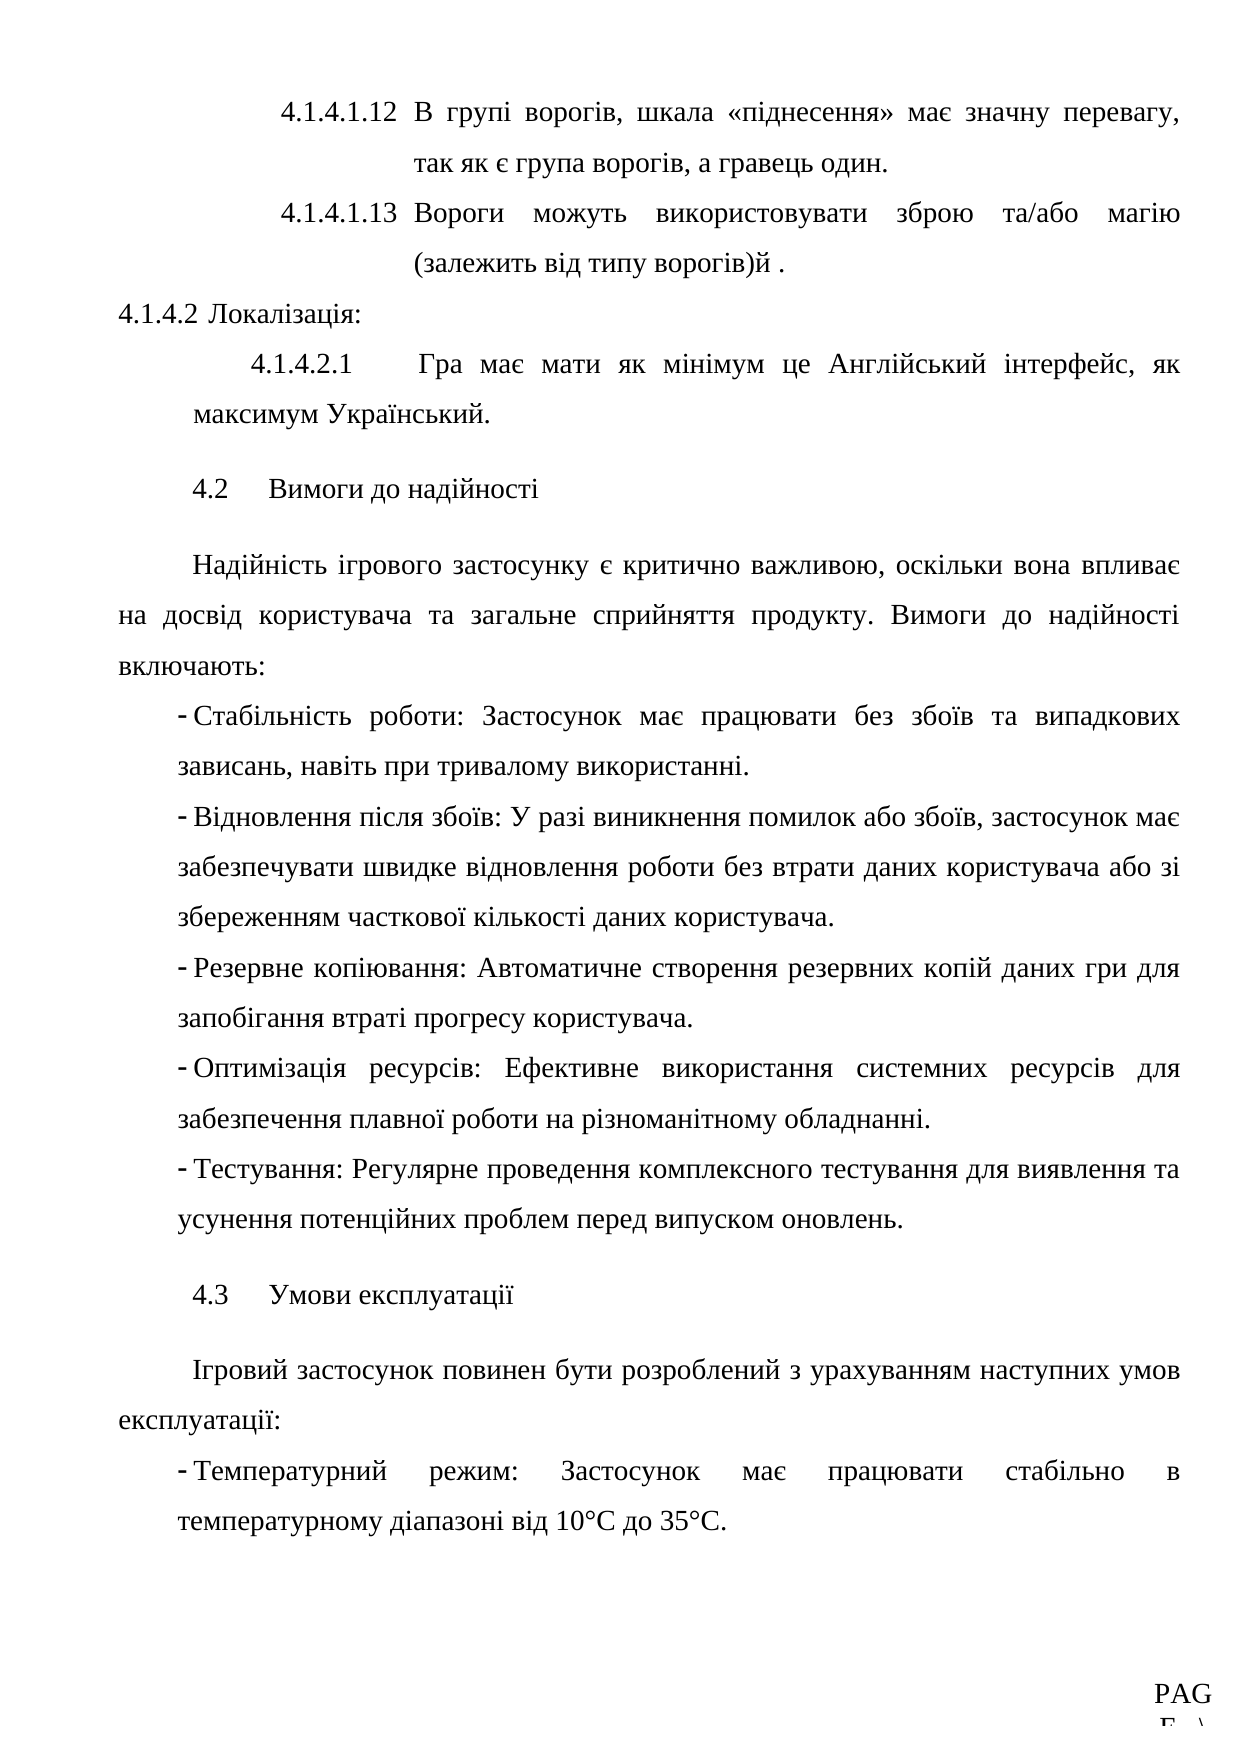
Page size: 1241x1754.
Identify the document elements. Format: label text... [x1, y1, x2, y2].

list Температурний режим: Застосунок має працювати стабільно в температурному діапазоні від 10°C до 35°C. [177, 1453, 1181, 1537]
subtitle Вимоги до надійності [118, 472, 1181, 505]
text Ігровий застосунок повинен бути розроблений з урахуванням наступних умов експлуатації: [118, 1352, 1181, 1436]
list Оптимізація ресурсів: Ефективне використання системних ресурсів для забезпечення плавної роботи на різноманітному обладнанні. [177, 1050, 1181, 1134]
list Тестування: Регулярне проведення комплексного тестування для виявлення та усунення потенційних проблем перед випуском оновлень. [177, 1151, 1181, 1235]
list В групі ворогів, шкала «піднесення» має значну перевагу, так як є група ворогів, а гравець один. [281, 94, 1181, 178]
list Гра має мати як мінімум це Англійський інтерфейс, як максимум Український. [193, 346, 1181, 430]
list Відновлення після збоїв: У разі виникнення помилок або збоїв, застосунок має забезпечувати швидке відновлення роботи без втрати даних користувача або зі збереженням часткової кількості даних користувача. [177, 799, 1181, 933]
list Стабільність роботи: Застосунок має працювати без збоїв та випадкових зависань, навіть при тривалому використанні. [177, 698, 1181, 782]
subtitle Умови експлуатації [118, 1277, 1181, 1310]
list Резервне копіювання: Автоматичне створення резервних копій даних гри для запобігання втраті прогресу користувача. [177, 950, 1181, 1034]
text Надійність ігрового застосунку є критично важливою, оскільки вона впливає на досвід користувача та загальне сприйняття продукту. Вимоги до надійності включають: [118, 547, 1181, 681]
list Локалізація: [118, 296, 1181, 329]
list Вороги можуть використовувати зброю та/або магію (залежить від типу ворогів)й . [281, 195, 1181, 279]
